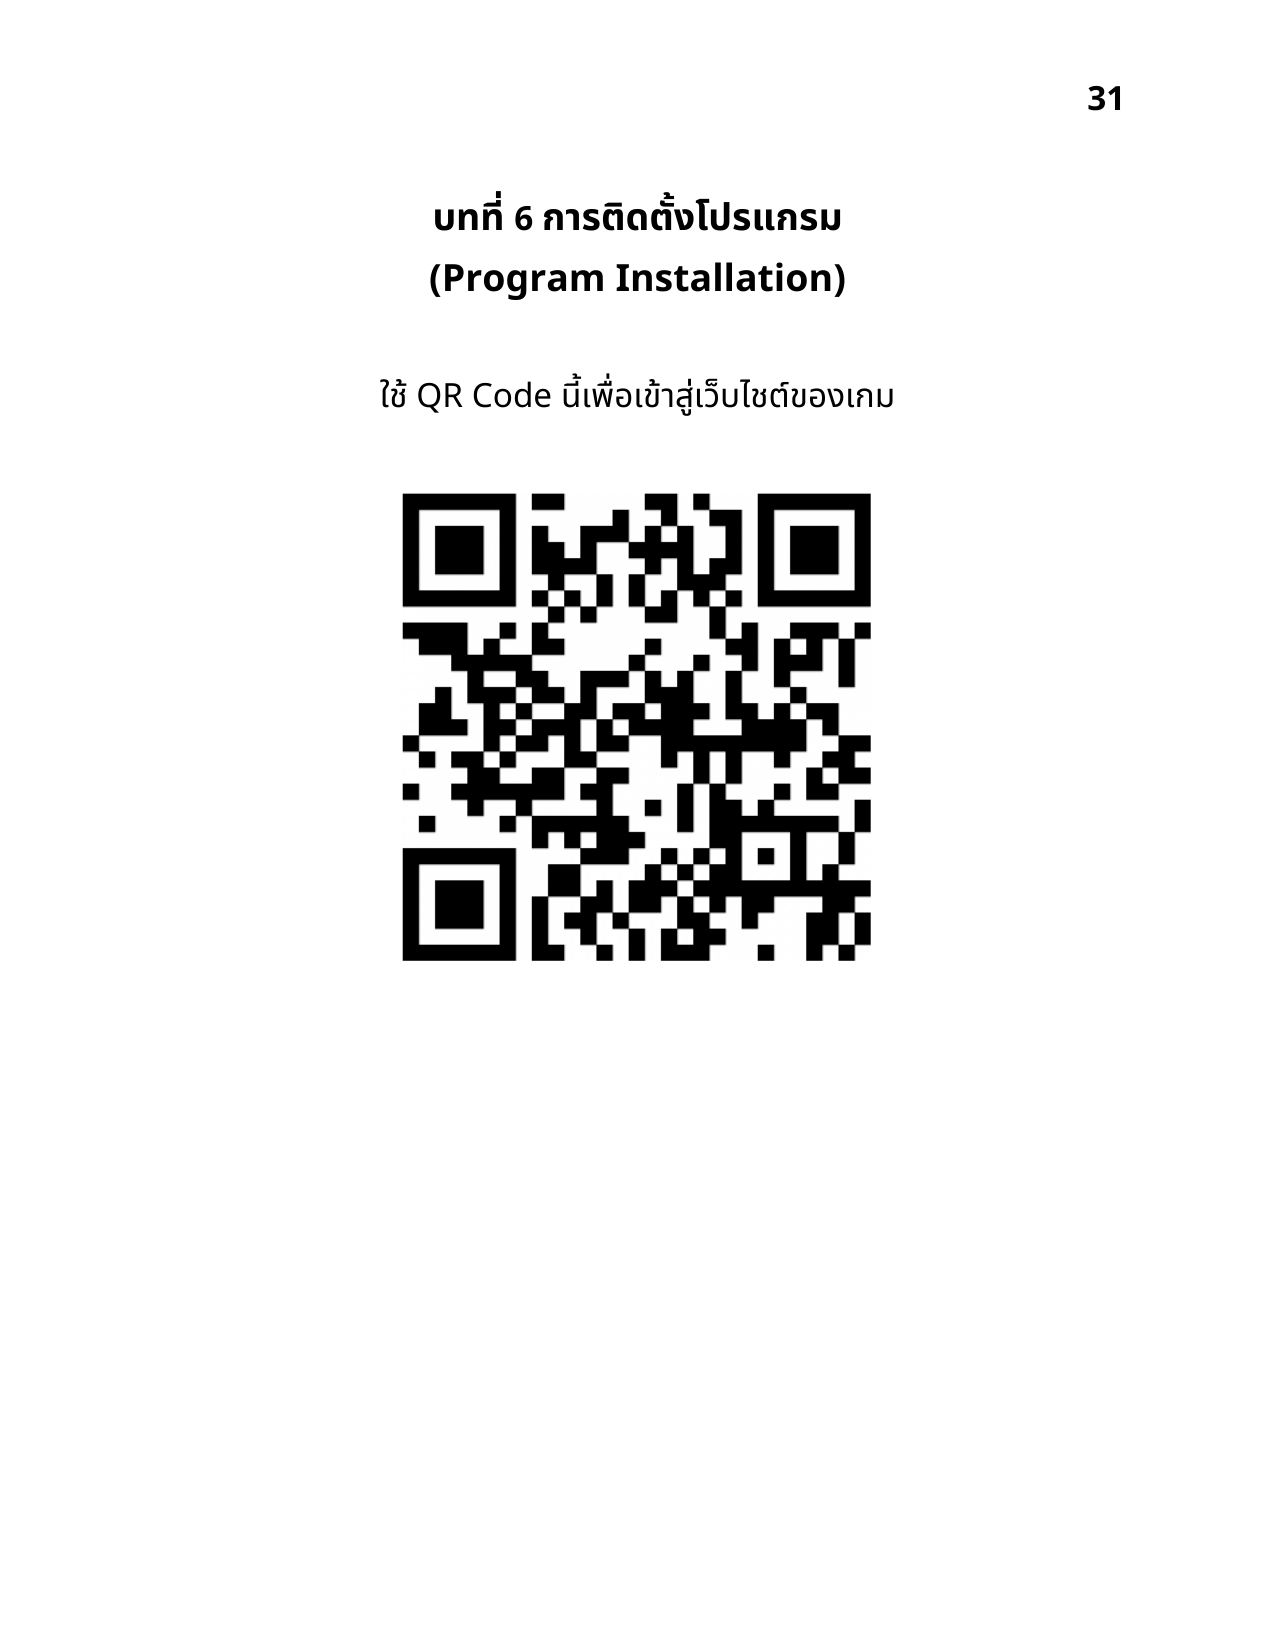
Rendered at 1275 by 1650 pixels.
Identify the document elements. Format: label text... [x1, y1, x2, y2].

subtitle บทที่ 6 การติดตั้งโปรแกรม (Program Installation) [150, 191, 1125, 303]
picture [352, 443, 923, 1013]
text ใช้ QR Code นี้เพื่อเข้าสู่เว็บไชต์ของเกม [150, 372, 1125, 423]
